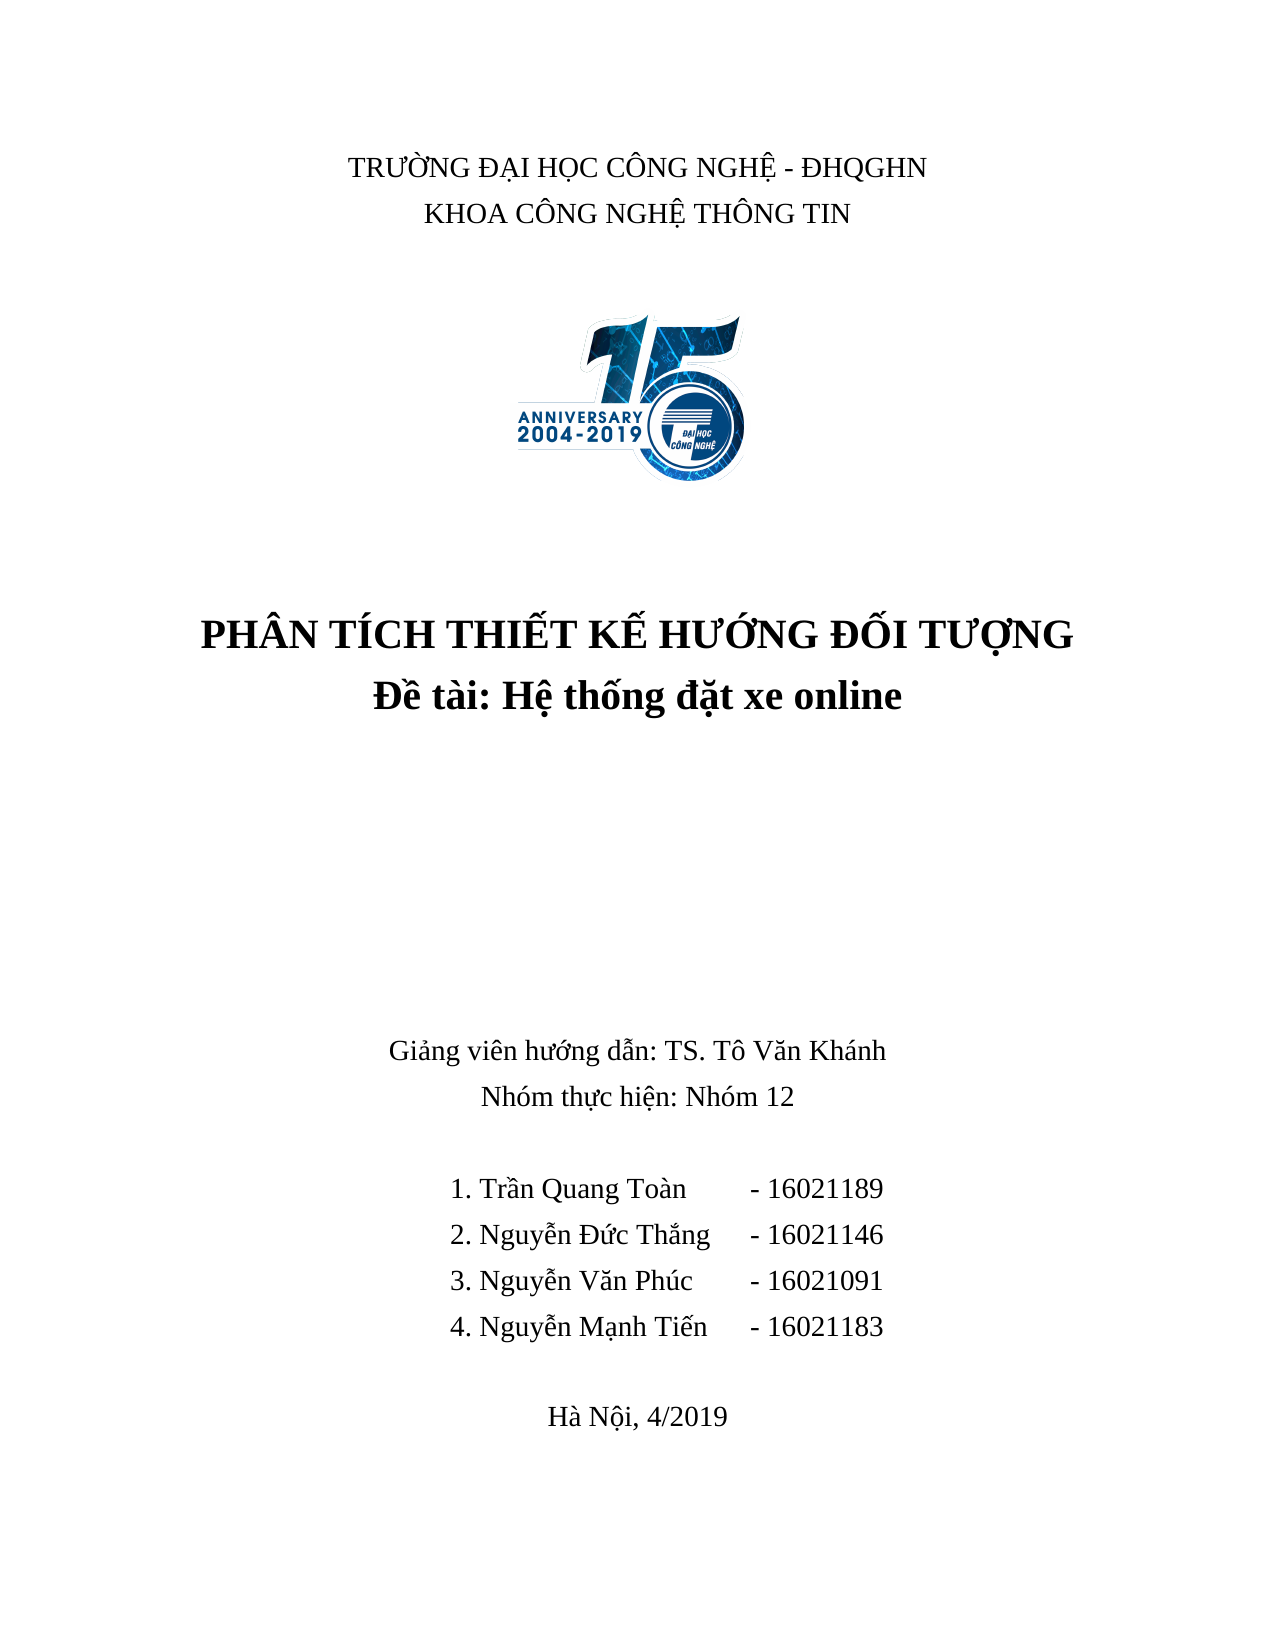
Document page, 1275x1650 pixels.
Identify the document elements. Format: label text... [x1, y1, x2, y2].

text Hà Nội, 4/2019 [150, 1399, 1125, 1432]
text 1. Trần Quang Toàn - 16021189 [450, 1171, 1125, 1204]
text PHÂN TÍCH THIẾT KẾ HƯỚNG ĐỐI TƯỢNG [150, 610, 1125, 658]
text 2. Nguyễn Đức Thắng - 16021146 [450, 1217, 1125, 1251]
picture [500, 288, 775, 506]
text Đề tài: Hệ thống đặt xe online [150, 670, 1125, 718]
text KHOA CÔNG NGHỆ THÔNG TIN [150, 196, 1125, 229]
text 4. Nguyễn Mạnh Tiến - 16021183 [450, 1309, 1125, 1343]
text Giảng viên hướng dẫn: TS. Tô Văn Khánh [150, 1033, 1125, 1066]
text 3. Nguyễn Văn Phúc - 16021091 [450, 1263, 1125, 1297]
text Nhóm thực hiện: Nhóm 12 [150, 1079, 1125, 1112]
text TRƯỜNG ĐẠI HỌC CÔNG NGHỆ - ĐHQGHN [150, 150, 1125, 183]
